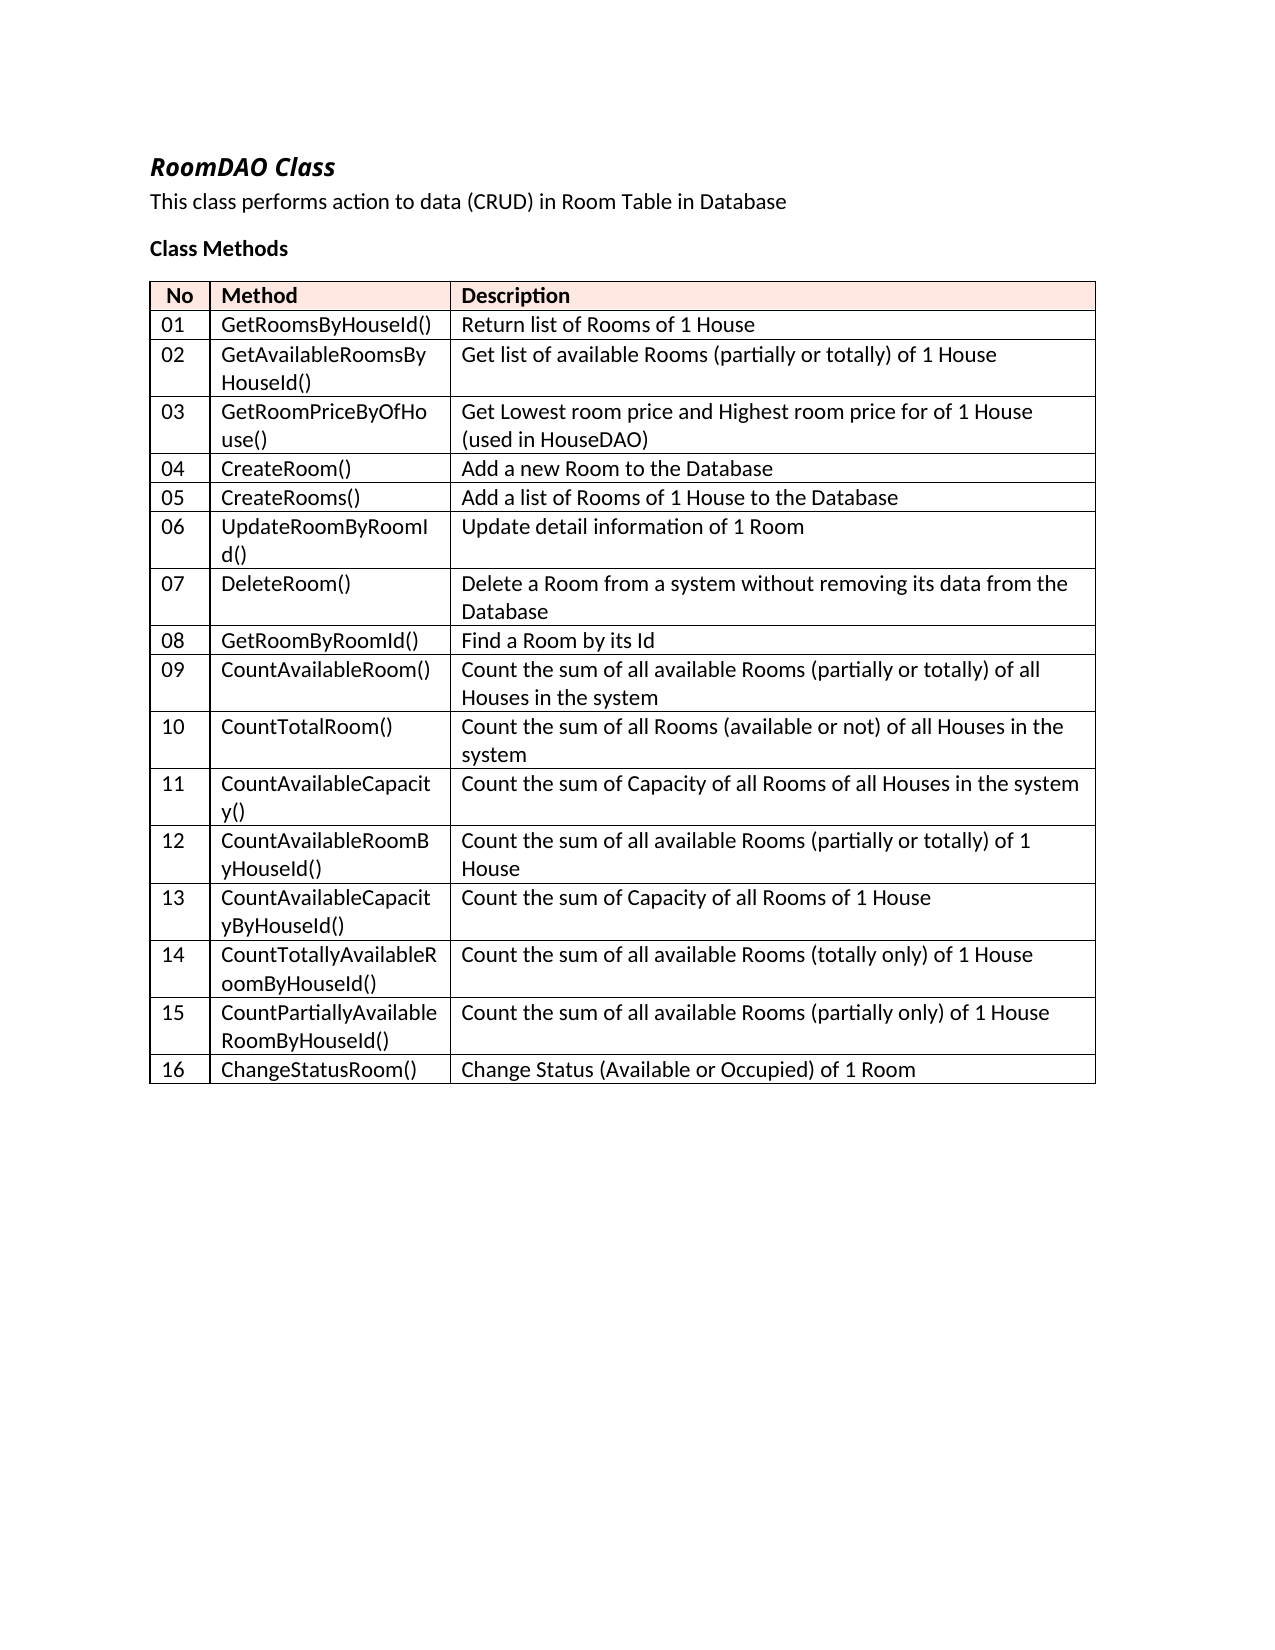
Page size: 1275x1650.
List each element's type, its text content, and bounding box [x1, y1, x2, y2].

table_header No [151, 282, 209, 309]
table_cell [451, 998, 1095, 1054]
table_cell CountTotalRoom() [211, 712, 450, 768]
table_cell Return list of Rooms of 1 House [451, 311, 1095, 339]
table_cell Update detail information of 1 Room [451, 512, 1095, 568]
table_cell 09 [151, 655, 209, 711]
table_cell 05 [151, 483, 209, 511]
table_cell 11 [151, 769, 209, 825]
table_cell 03 [151, 397, 209, 453]
text Class Methods [150, 234, 1125, 262]
table_cell GetRoomByRoomId() [211, 626, 450, 654]
table_cell 01 [151, 311, 209, 339]
table_cell 12 [151, 826, 209, 882]
table_cell GetRoomPriceByOfHouse() [211, 397, 450, 453]
table_cell CountTotallyAvailableRoomByHouseId() [211, 941, 450, 997]
table_cell 04 [151, 454, 209, 482]
table_cell CountAvailableRoom() [211, 655, 450, 711]
text This class performs action to data (CRUD) in Room Table in Database [150, 187, 1125, 215]
table_cell 08 [151, 626, 209, 654]
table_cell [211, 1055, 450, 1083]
table_cell CountAvailableRoomByHouseId() [211, 826, 450, 882]
table_cell CountPartiallyAvailableRoomByHouseId() [211, 998, 450, 1054]
table_cell CountAvailableCapacity() [211, 769, 450, 825]
table_cell Count the sum of all available Rooms (partially or totally) of 1 House [451, 826, 1095, 882]
table_cell Find a Room by its Id [451, 626, 1095, 654]
table_cell 14 [151, 941, 209, 997]
table_cell Count the sum of all available Rooms (partially or totally) of all Houses in the system [451, 655, 1095, 711]
table_cell CountAvailableCapacityByHouseId() [211, 884, 450, 939]
table_cell Delete a Room from a system without removing its data from the Database [451, 569, 1095, 625]
table_cell 15 [151, 998, 209, 1054]
table_cell 10 [151, 712, 209, 768]
table_cell UpdateRoomByRoomId() [211, 512, 450, 568]
table_cell Add a list of Rooms of 1 House to the Database [451, 483, 1095, 511]
table_cell Get list of available Rooms (partially or totally) of 1 House [451, 340, 1095, 396]
table_cell Get Lowest room price and Highest room price for of 1 House (used in HouseDAO) [451, 397, 1095, 453]
table_cell CreateRooms() [211, 483, 450, 511]
table_cell DeleteRoom() [211, 569, 450, 625]
table_cell Count the sum of Capacity of all Rooms of 1 House [451, 884, 1095, 939]
table_cell 06 [151, 512, 209, 568]
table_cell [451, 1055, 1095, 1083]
table_header Description [451, 282, 1095, 309]
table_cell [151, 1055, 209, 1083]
table_cell 02 [151, 340, 209, 396]
table_cell 13 [151, 884, 209, 939]
table_header Method [211, 282, 450, 309]
table_cell 07 [151, 569, 209, 625]
table_cell Add a new Room to the Database [451, 454, 1095, 482]
table_cell GetAvailableRoomsByHouseId() [211, 340, 450, 396]
table_cell Count the sum of all Rooms (available or not) of all Houses in the system [451, 712, 1095, 768]
table_cell GetRoomsByHouseId() [211, 311, 450, 339]
table_cell Count the sum of all available Rooms (totally only) of 1 House [451, 941, 1095, 997]
table_cell Count the sum of Capacity of all Rooms of all Houses in the system [451, 769, 1095, 825]
subtitle RoomDAO Class [150, 150, 1125, 184]
table_cell CreateRoom() [211, 454, 450, 482]
